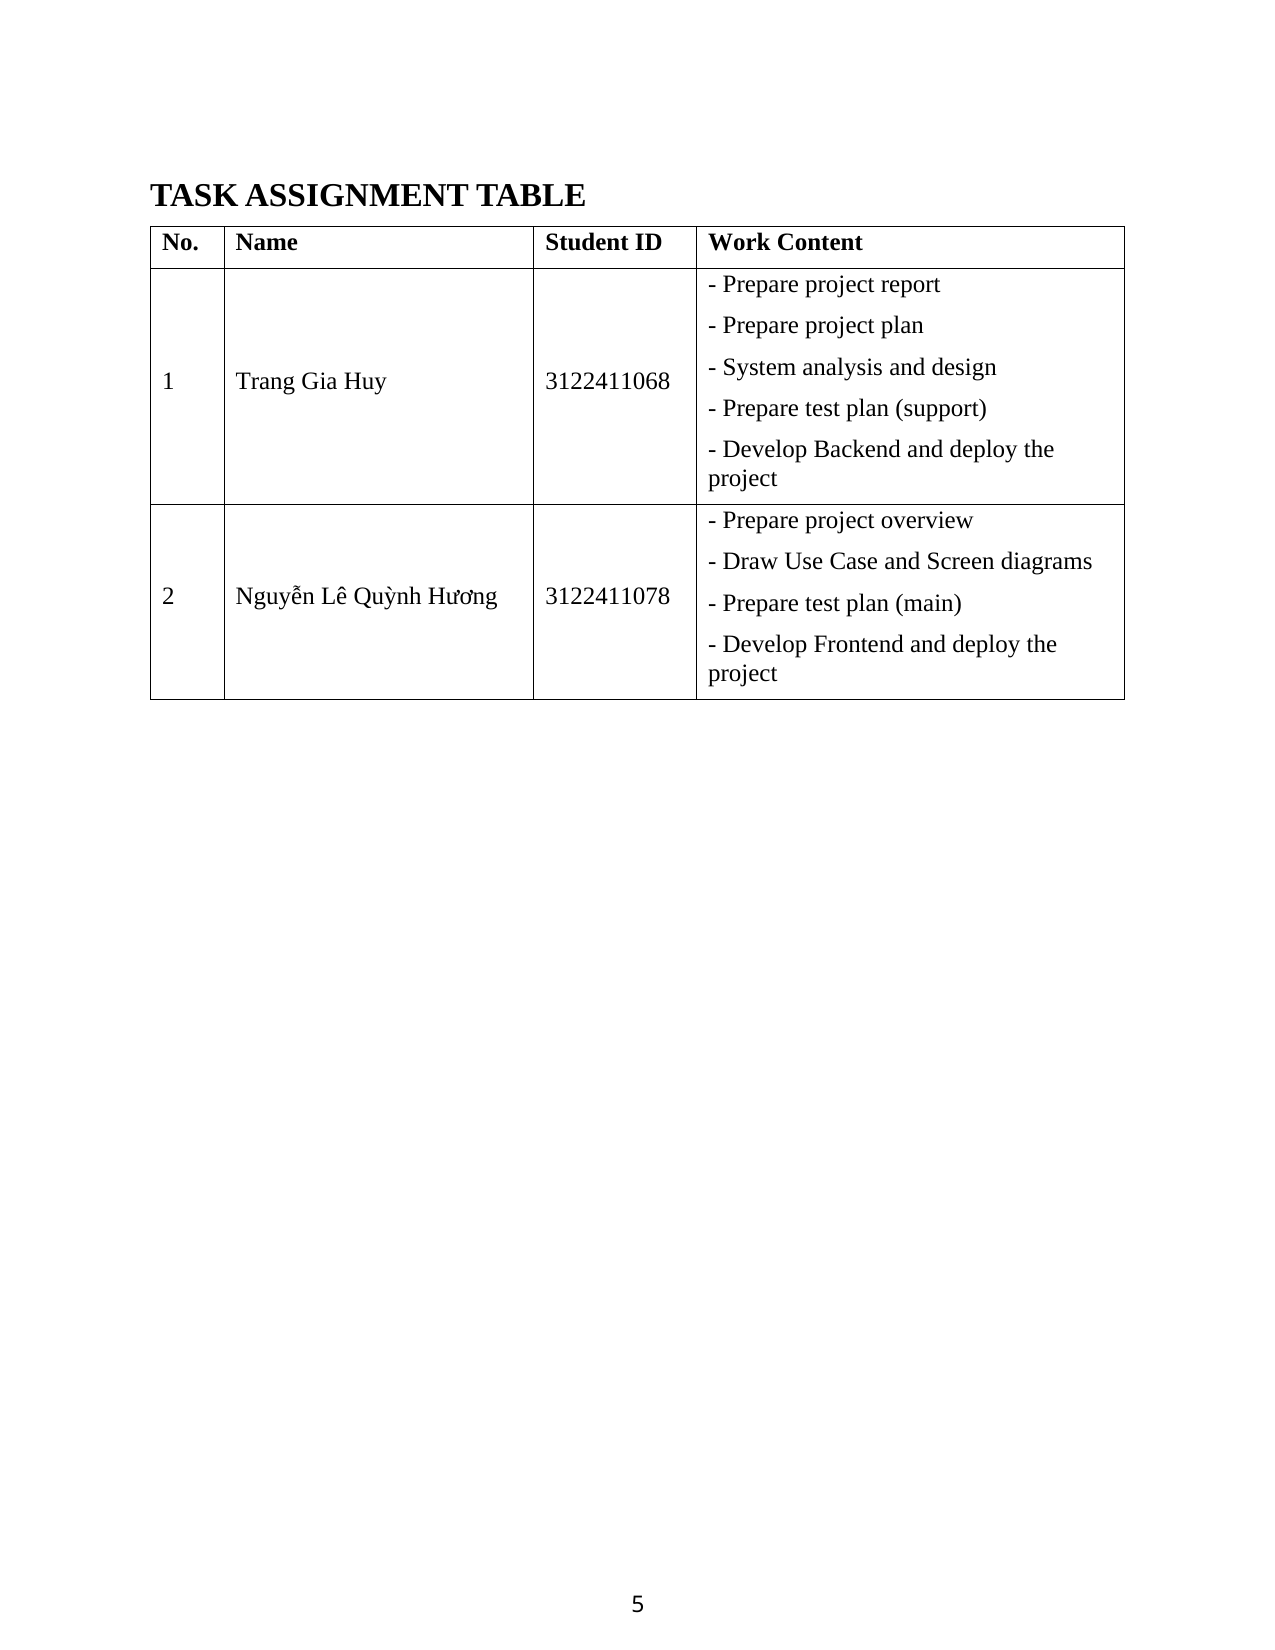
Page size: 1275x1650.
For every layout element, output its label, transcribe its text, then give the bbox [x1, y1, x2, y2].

text TASK ASSIGNMENT TABLE [150, 175, 1125, 213]
table_cell Trang Gia Huy [225, 269, 533, 504]
table_cell Nguyễn Lê Quỳnh Hương [225, 505, 533, 699]
table_cell 3122411078 [534, 505, 696, 699]
table_header Student ID [534, 227, 696, 268]
table_header No. [151, 227, 224, 268]
table_cell - Prepare project overview - Draw Use Case and Screen diagrams - Prepare test plan (main) - Develop Frontend and deploy the project [697, 505, 1124, 699]
table_cell 2 [151, 505, 224, 699]
table_header Work Content [697, 227, 1124, 268]
table_header Name [225, 227, 533, 268]
table_cell - Prepare project report - Prepare project plan - System analysis and design - Prepare test plan (support) - Develop Backend and deploy the project [697, 269, 1124, 504]
table_cell 3122411068 [534, 269, 696, 504]
table_cell 1 [151, 269, 224, 504]
